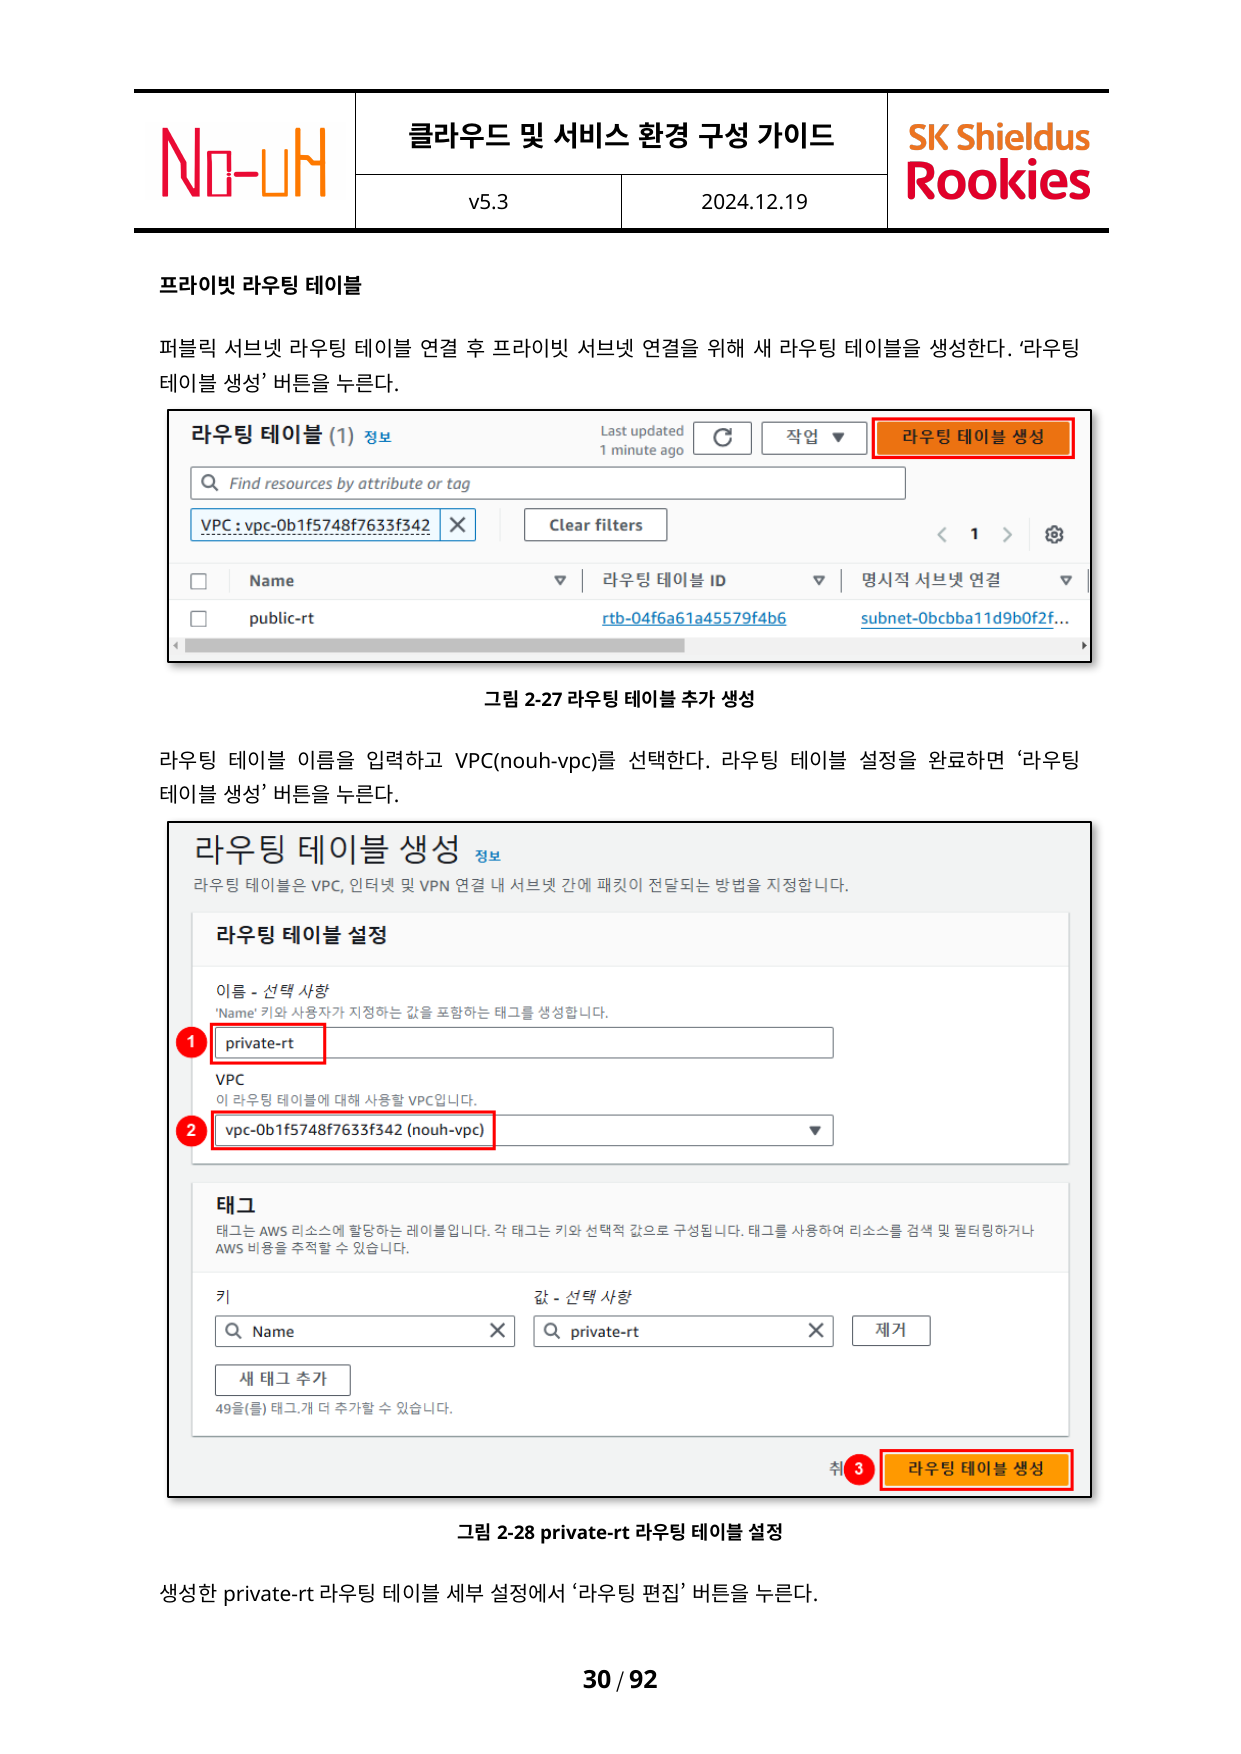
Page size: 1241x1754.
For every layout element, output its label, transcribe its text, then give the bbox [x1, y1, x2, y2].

text 라우팅 테이블 이름을 입력하고 VPC(nouh-vpc)를 선택한다. 라우팅 테이블 설정을 완료하면 ‘라우팅 테이블 생성’ 버튼을 누른다. [159, 744, 1081, 809]
picture [145, 122, 347, 200]
picture [906, 118, 1090, 204]
picture [169, 823, 1090, 1496]
subtitle 프라이빗 라우팅 테이블 [159, 269, 1081, 299]
text 생성한 private-rt 라우팅 테이블 세부 설정에서 ‘라우팅 편집’ 버튼을 누른다. [159, 1578, 1081, 1608]
text 퍼블릭 서브넷 라우팅 테이블 연결 후 프라이빗 서브넷 연결을 위해 새 라우팅 테이블을 생성한다. ‘라우팅 테이블 생성’ 버튼을 누른다. [159, 332, 1081, 397]
picture [169, 411, 1090, 661]
